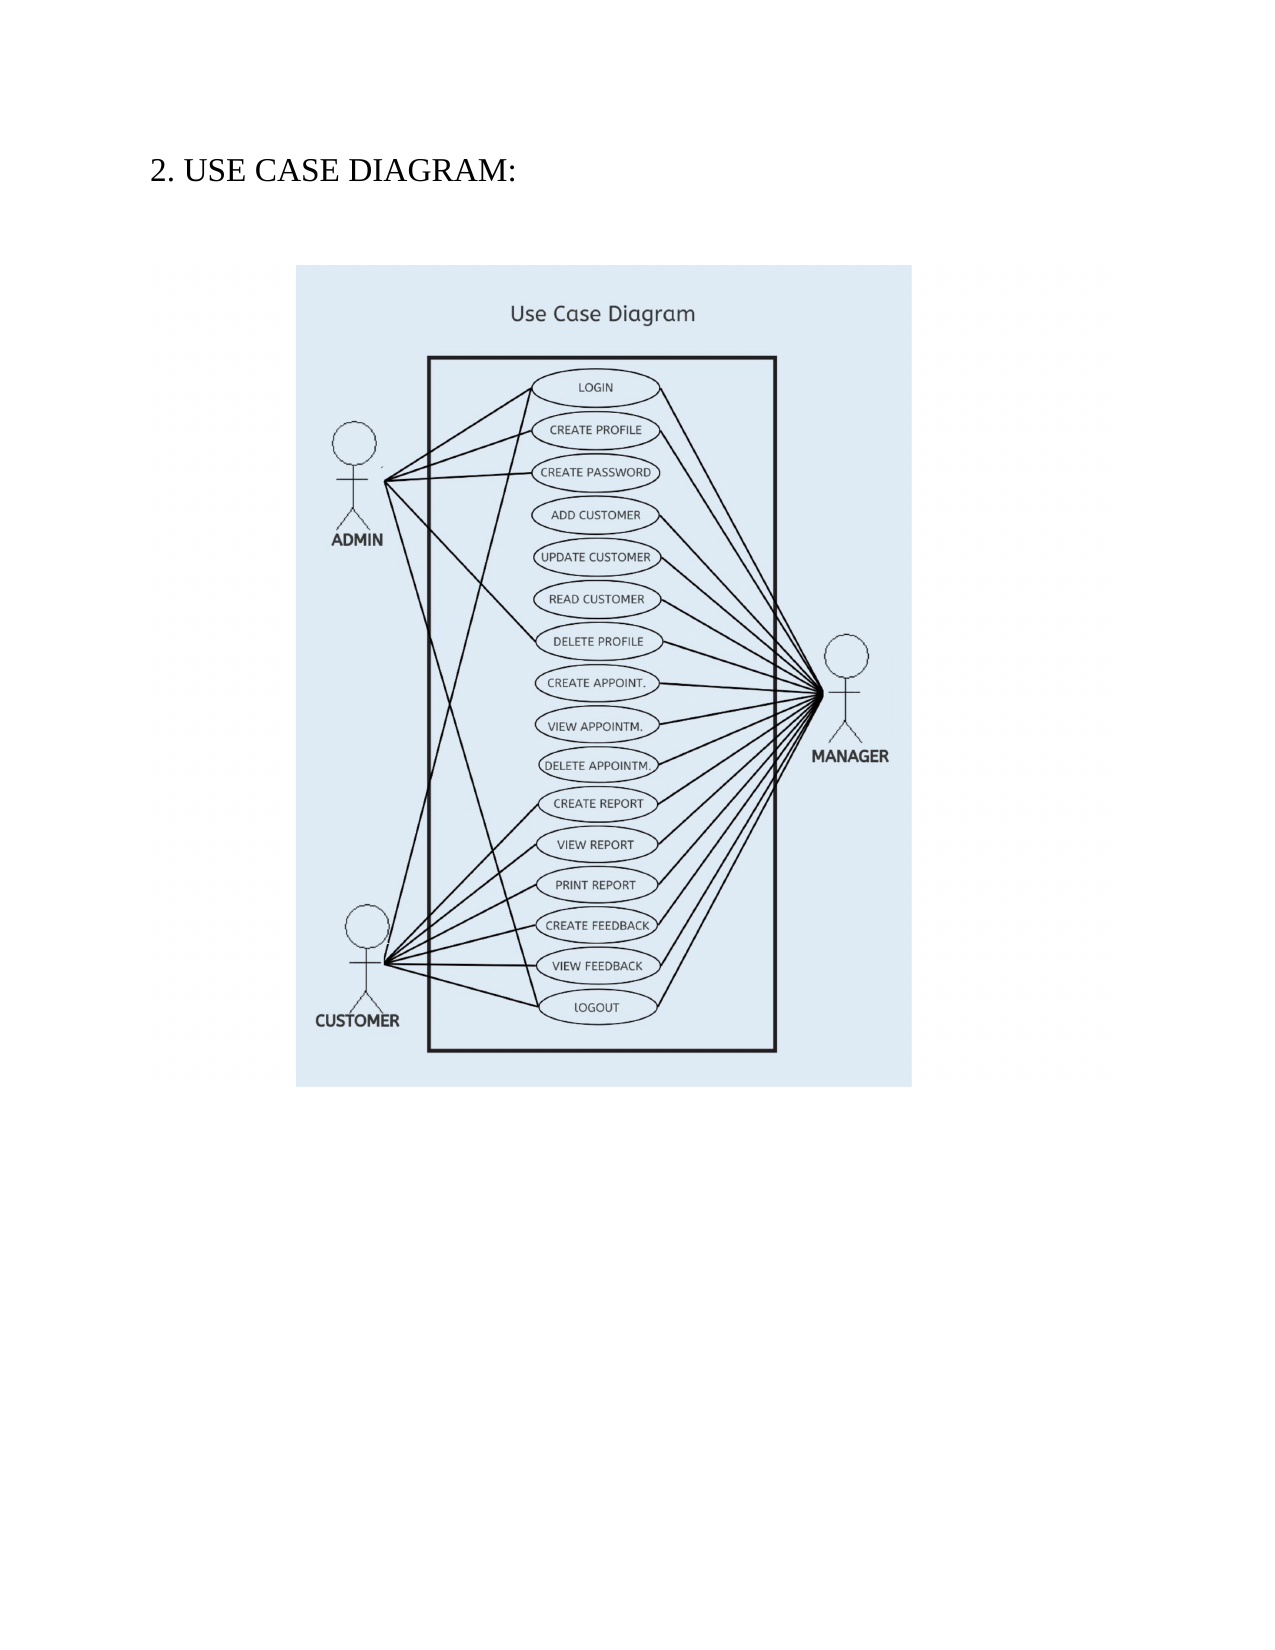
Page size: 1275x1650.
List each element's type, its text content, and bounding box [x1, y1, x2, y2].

text 2. USE CASE DIAGRAM: [150, 150, 1125, 188]
picture [150, 265, 1125, 1087]
